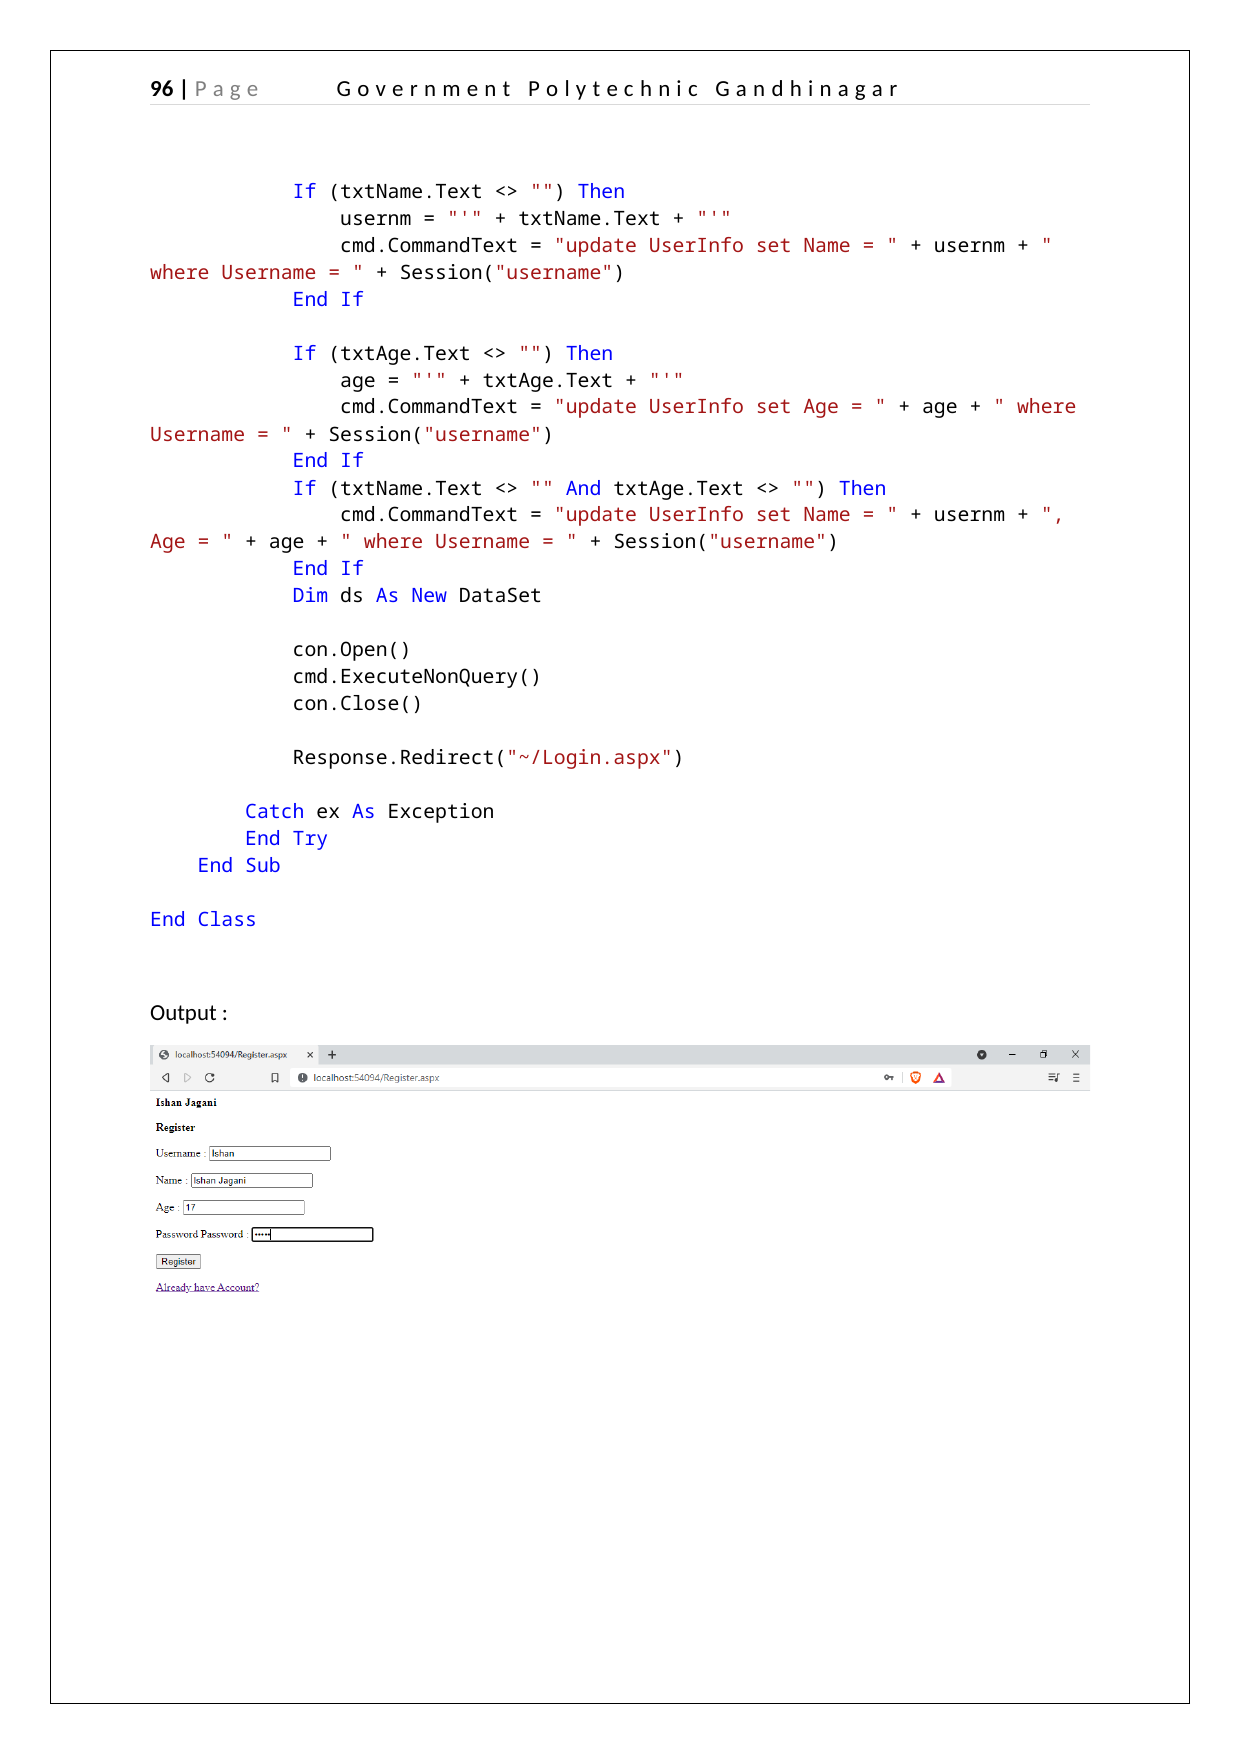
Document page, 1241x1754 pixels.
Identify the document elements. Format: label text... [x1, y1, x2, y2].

text End If [150, 555, 1090, 582]
text End If [150, 285, 1090, 312]
text If (txtName.Text <> "" And txtAge.Text <> "") Then [150, 474, 1090, 501]
text Output : [150, 998, 1090, 1026]
text End If [150, 447, 1090, 474]
text Catch ex As Exception [150, 797, 1090, 824]
text con.Open() [150, 636, 1090, 663]
text End Sub [150, 851, 1090, 878]
text cmd.CommandText = "update UserInfo set Name = " + usernm + ", Age = " + age + " where Username = " + Session("username") [150, 501, 1090, 555]
picture [150, 1045, 1091, 1301]
text con.Close() [150, 689, 1090, 717]
text Dim ds As New DataSet [150, 582, 1090, 609]
text End Class [150, 905, 1090, 932]
text End Try [150, 824, 1090, 851]
text Response.Redirect("~/Login.aspx") [150, 743, 1090, 771]
text age = "'" + txtAge.Text + "'" [150, 366, 1090, 393]
text If (txtName.Text <> "") Then [150, 177, 1090, 204]
text cmd.ExecuteNonQuery() [150, 663, 1090, 689]
text If (txtAge.Text <> "") Then [150, 339, 1090, 366]
text usernm = "'" + txtName.Text + "'" [150, 204, 1090, 231]
text cmd.CommandText = "update UserInfo set Name = " + usernm + " where Username = " + Session("username") [150, 231, 1090, 285]
text cmd.CommandText = "update UserInfo set Age = " + age + " where Username = " + Session("username") [150, 393, 1090, 447]
